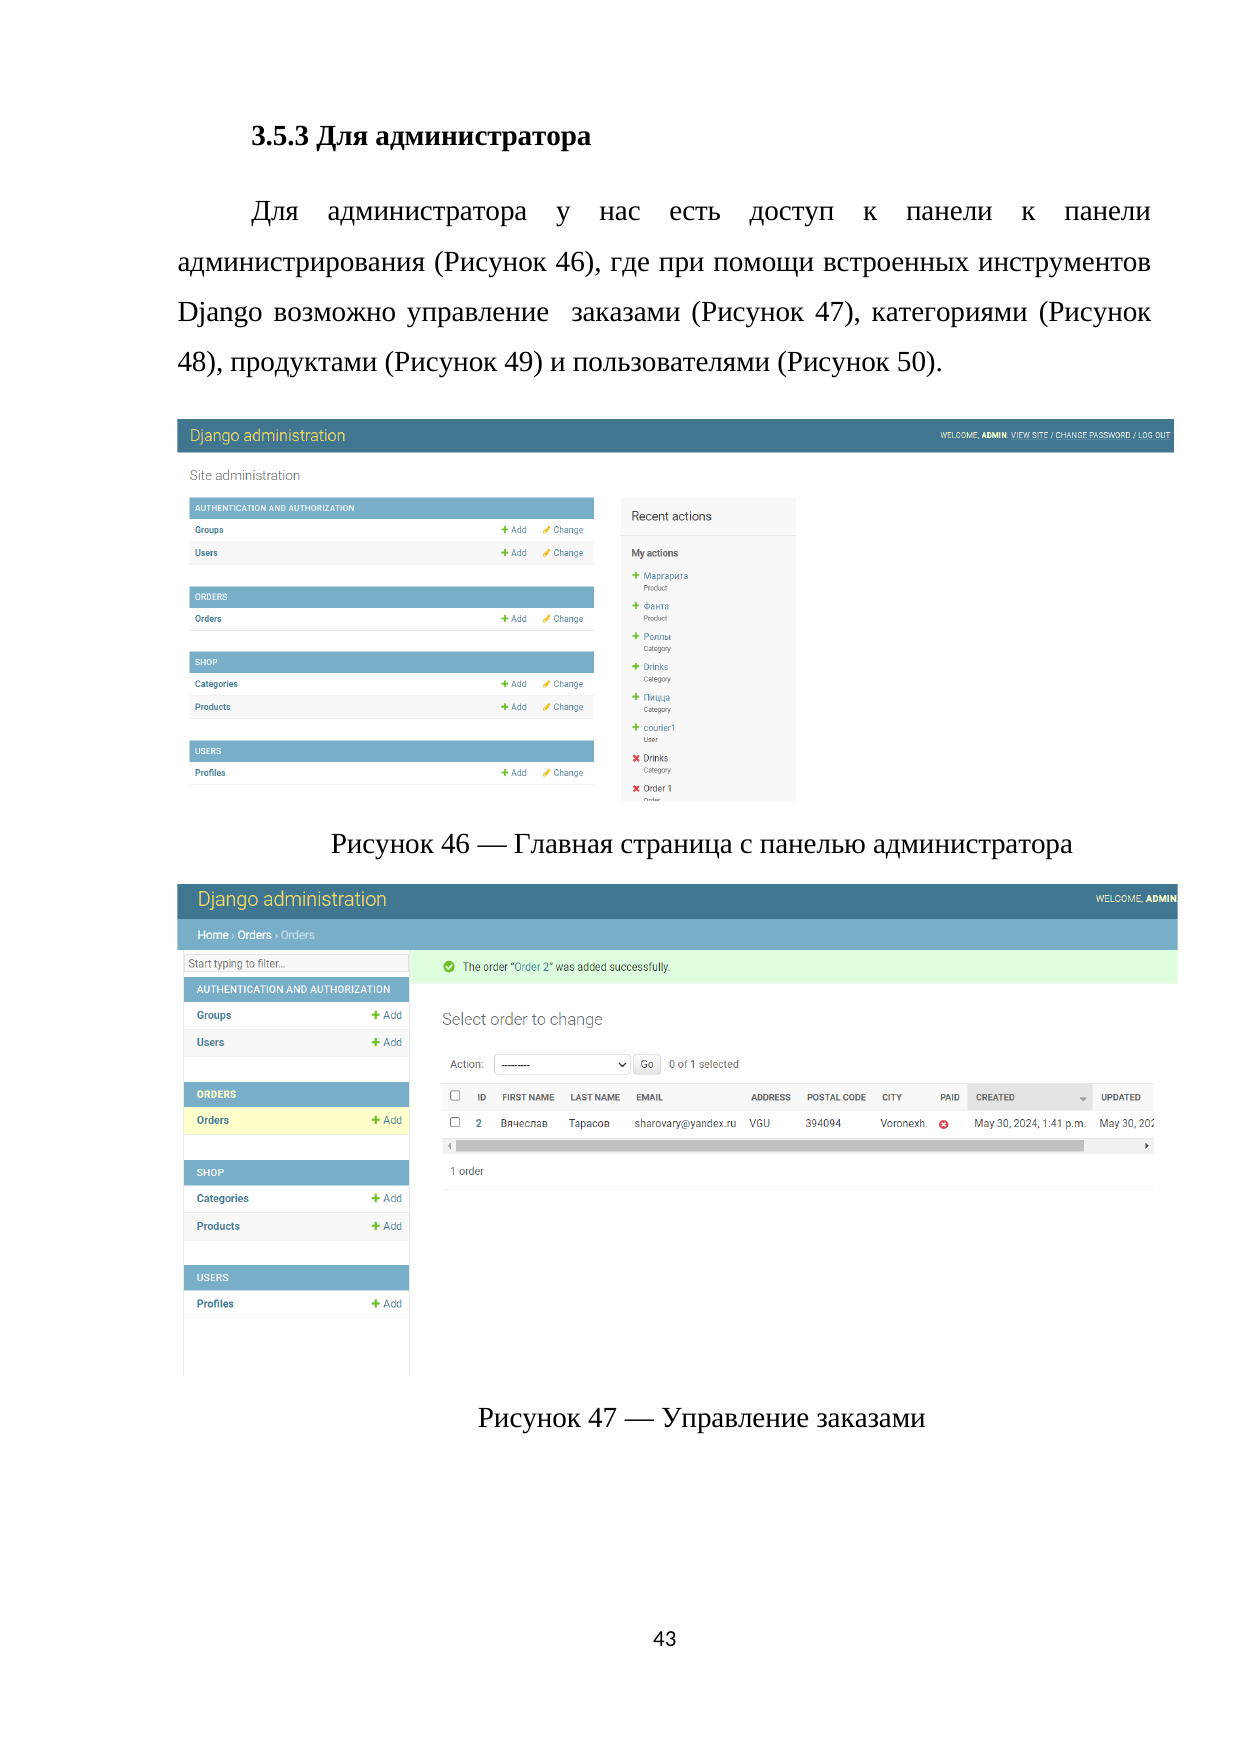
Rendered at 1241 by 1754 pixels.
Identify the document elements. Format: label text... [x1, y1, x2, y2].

text Для администратора у нас есть доступ к панели к панели администрирования (Рисунок 46), где при помощи встроенных инструментов Django возможно управление заказами (Рисунок 47), категориями (Рисунок 48), продуктами (Рисунок 49) и пользователями (Рисунок 50). [177, 193, 1152, 378]
text Для администратора [177, 118, 1152, 152]
picture [177, 419, 1174, 801]
text — Управление заказами [214, 1401, 1152, 1434]
picture [177, 884, 1178, 1376]
text — Главная страница с панелью администратора [214, 826, 1152, 859]
